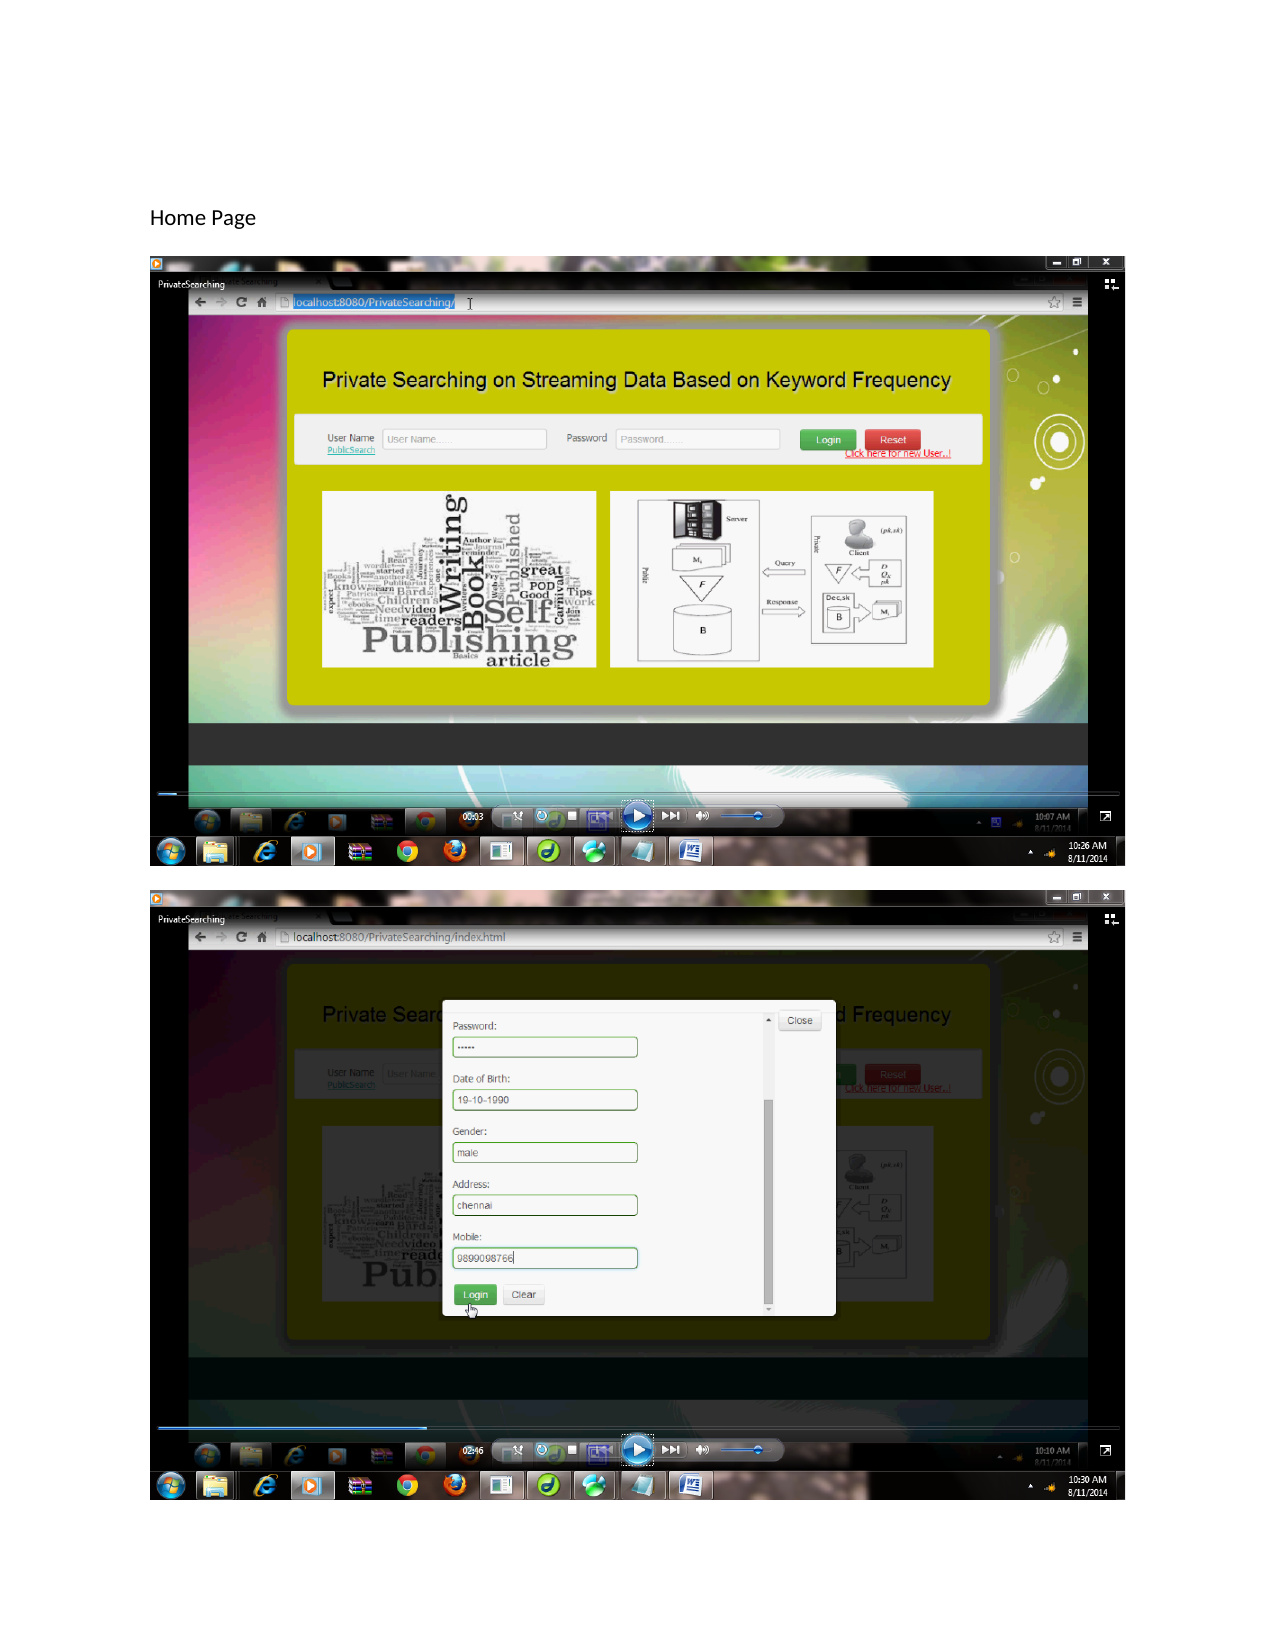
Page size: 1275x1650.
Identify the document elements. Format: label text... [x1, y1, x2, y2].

picture [150, 890, 1125, 1500]
picture [150, 256, 1125, 866]
text Home Page [150, 203, 1125, 231]
